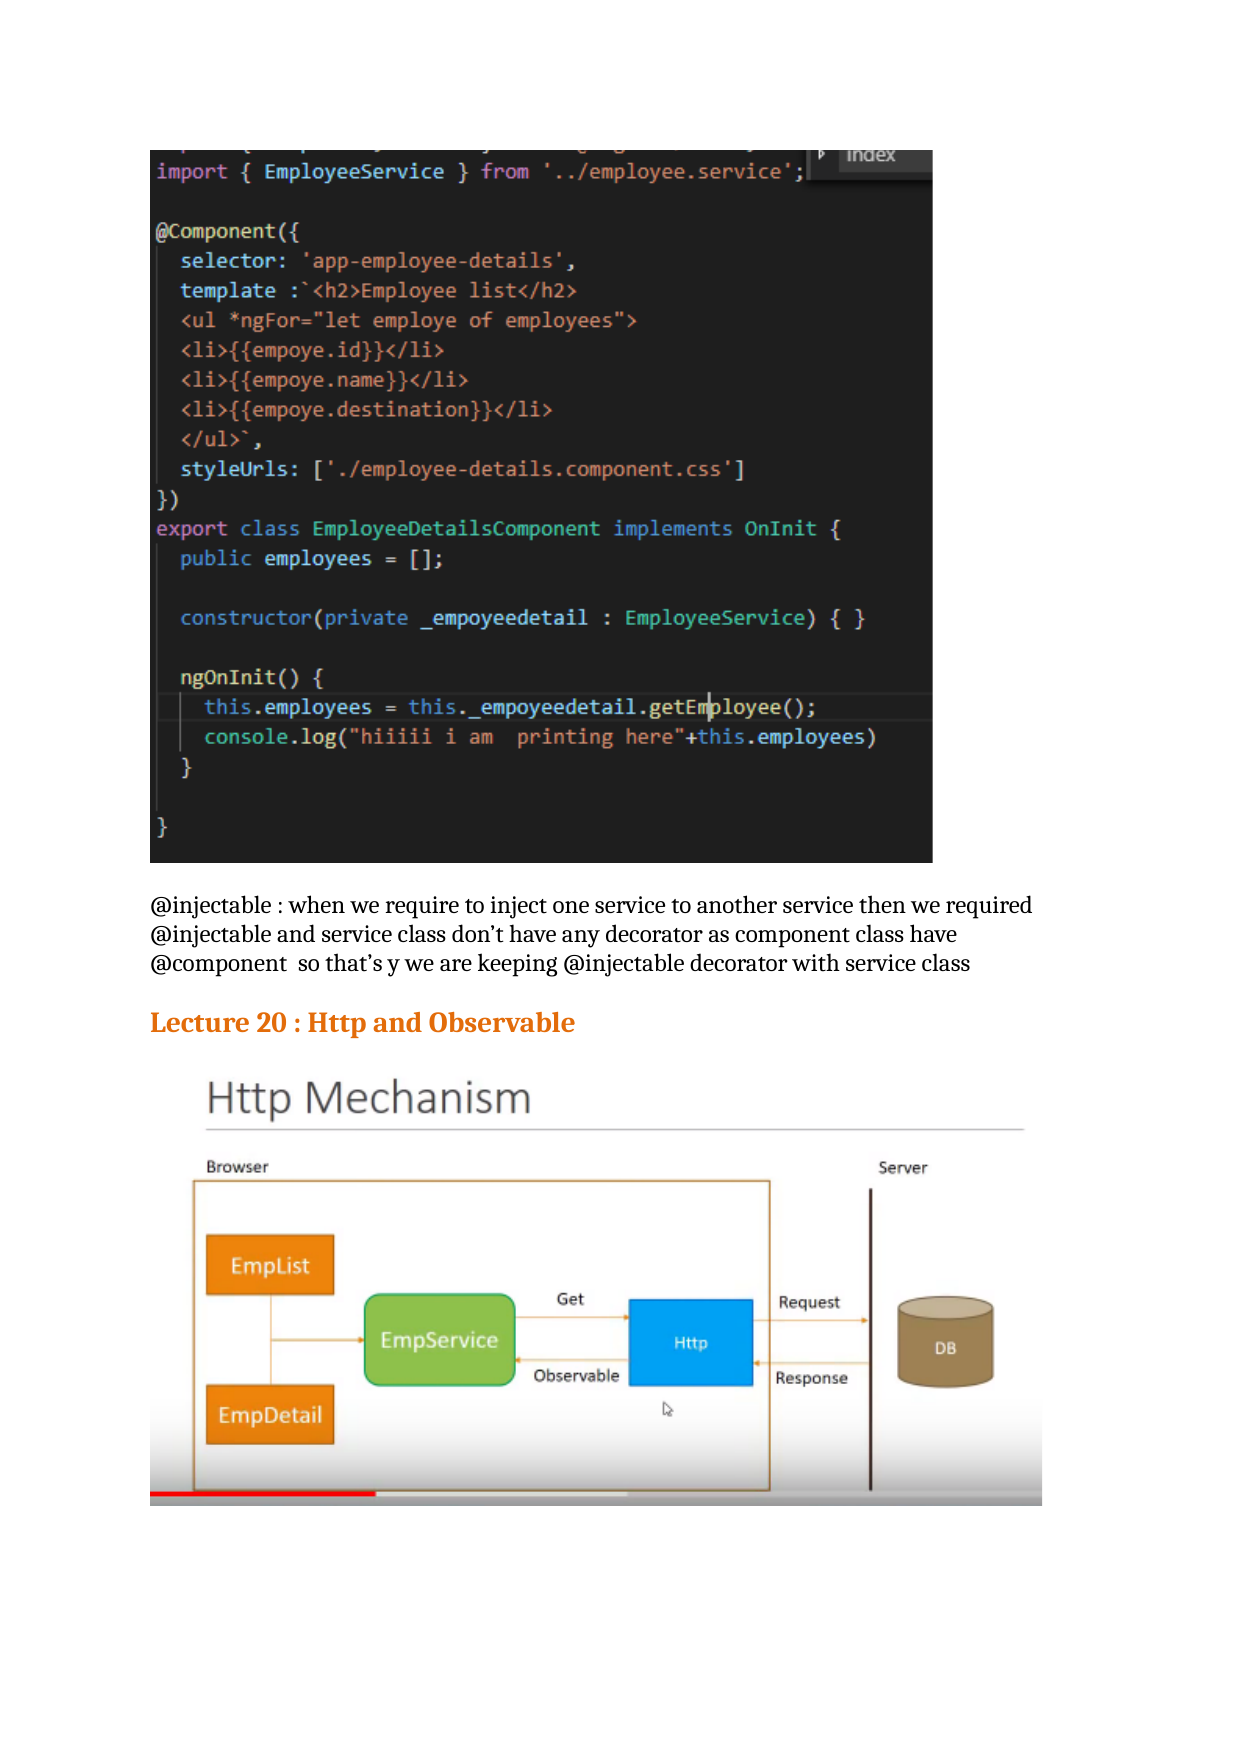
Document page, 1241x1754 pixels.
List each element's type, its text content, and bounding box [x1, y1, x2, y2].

subtitle Lecture 20 : Http and Observable [150, 1006, 1090, 1040]
picture [150, 150, 933, 863]
subtitle @injectable : when we require to inject one service to another service then we required @injectable and service class don’t have any decorator as component class have @component so that’s y we are keeping @injectable decorator with service class [150, 891, 1090, 977]
picture [150, 1068, 1043, 1506]
